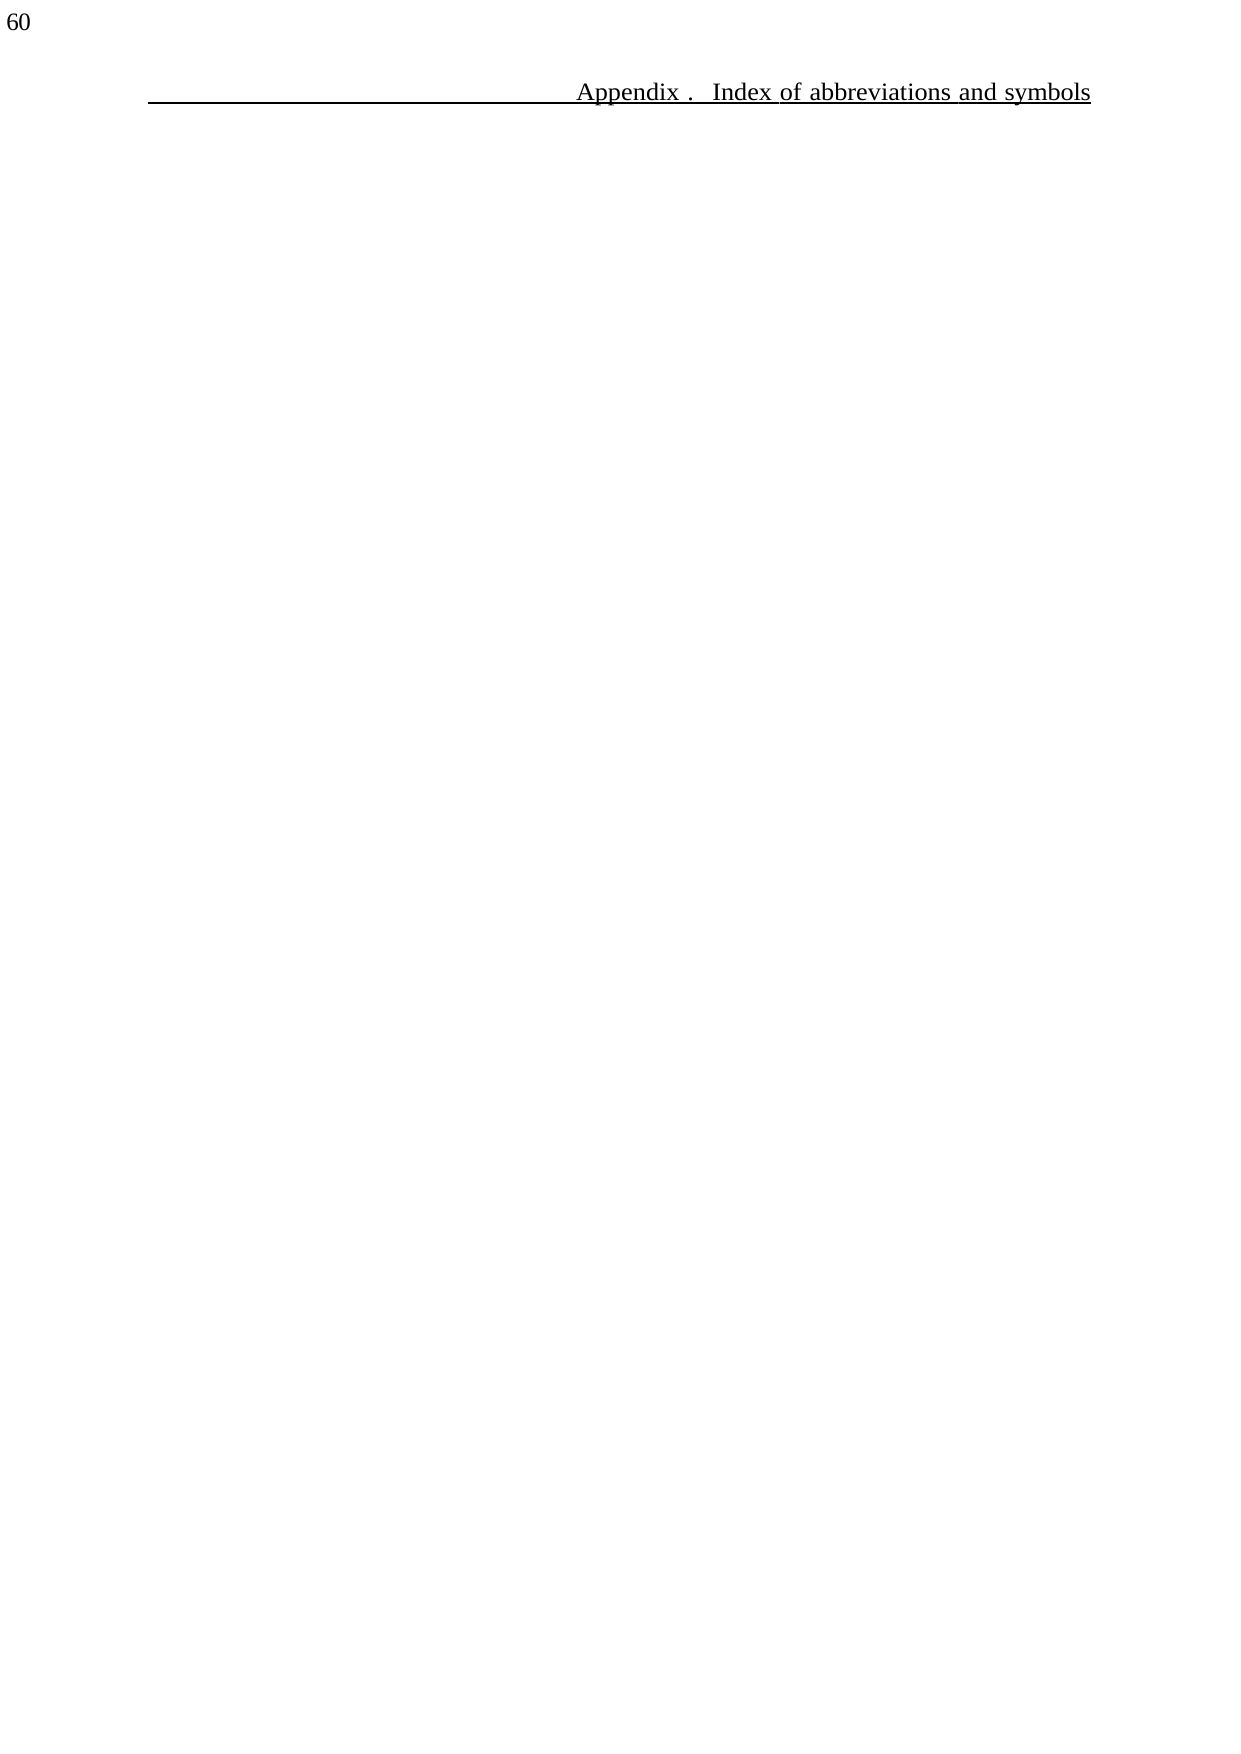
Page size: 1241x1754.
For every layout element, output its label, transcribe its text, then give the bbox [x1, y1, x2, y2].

text Appendix . Index of abbreviations and symbols [148, 77, 1240, 106]
